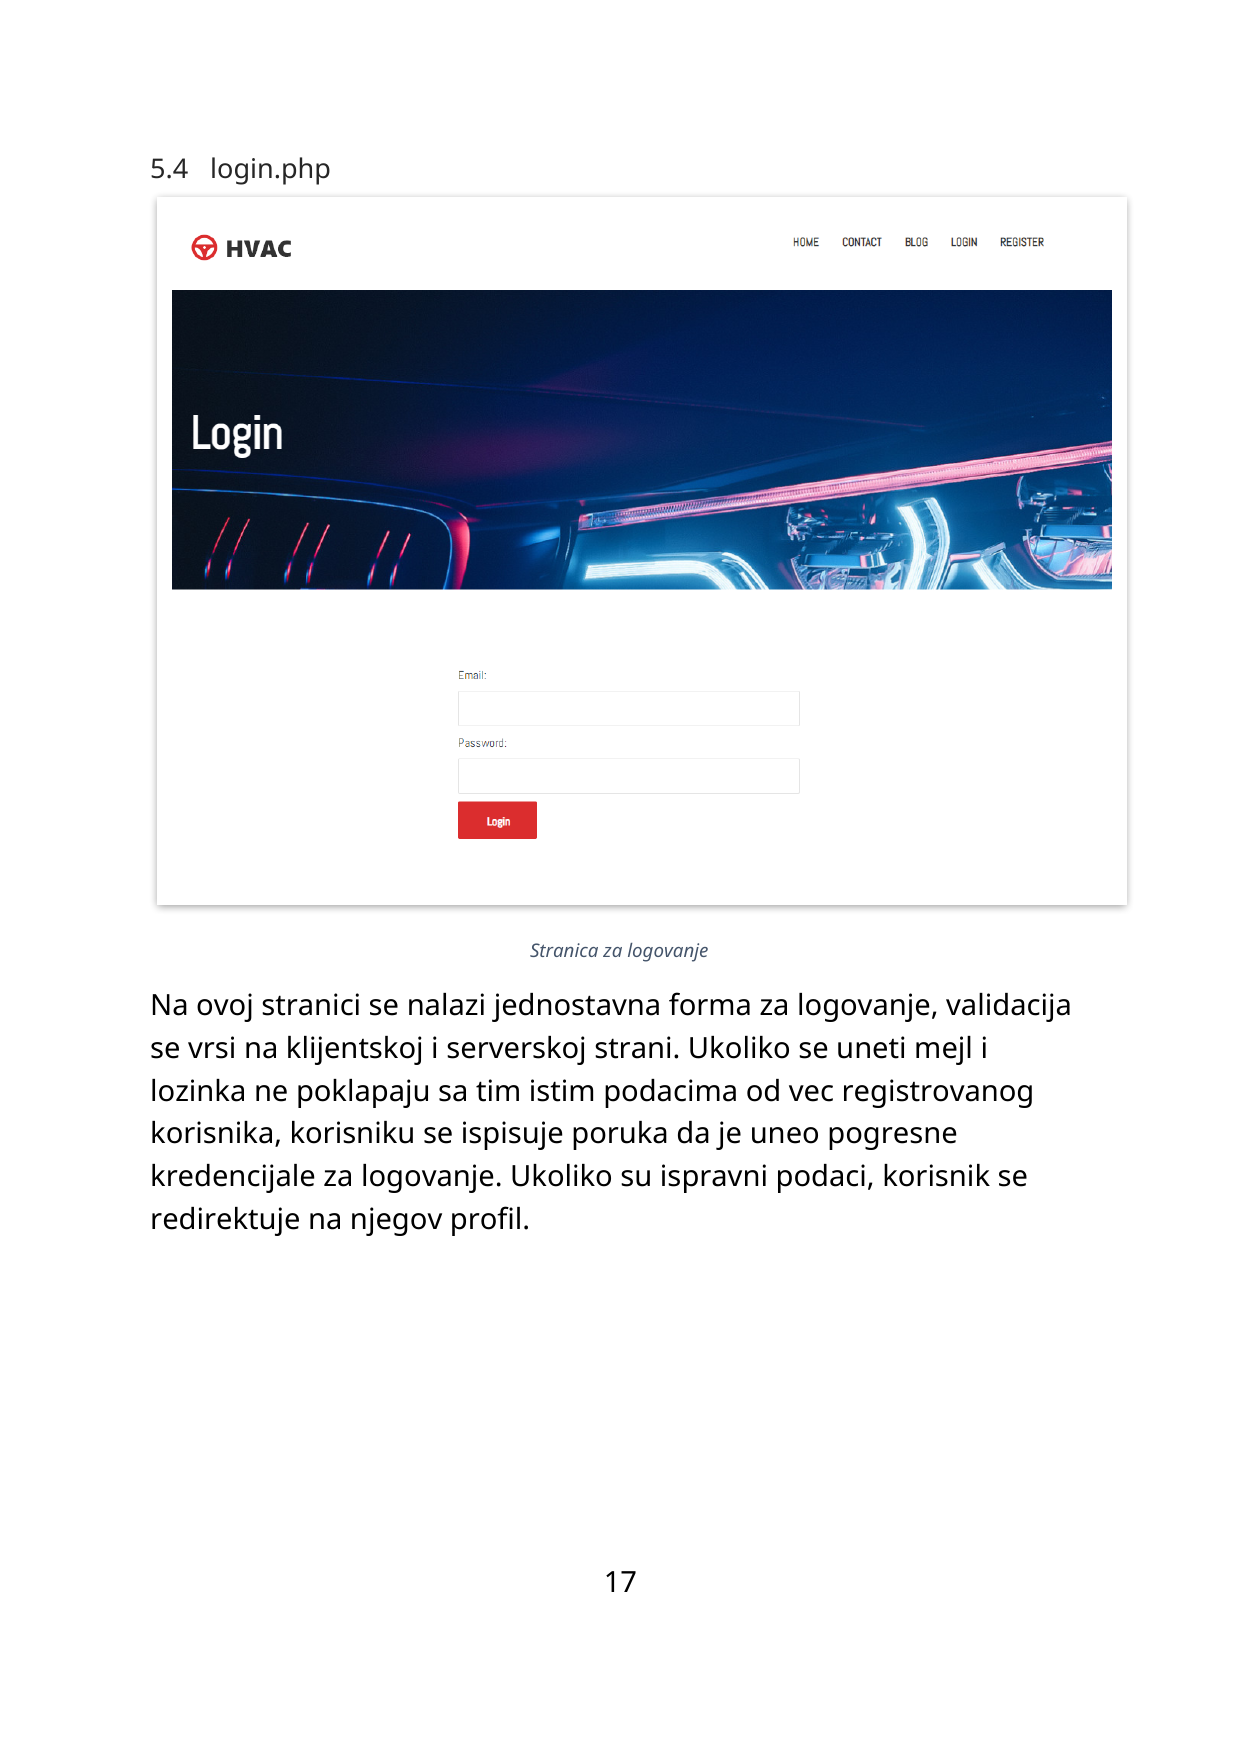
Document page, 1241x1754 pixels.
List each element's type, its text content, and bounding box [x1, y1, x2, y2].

text Na ovoj stranici se nalazi jednostavna forma za logovanje, validacija se vrsi na klijentskoj i serverskoj strani. Ukoliko se uneti mejl i lozinka ne poklapaju sa tim istim podacima od vec registrovanog korisnika, korisniku se ispisuje poruka da je uneo pogresne kredencijale za logovanje. Ukoliko su ispravni podaci, korisnik se redirektuje na njegov profil. [150, 984, 1090, 1238]
picture [172, 212, 1112, 890]
text Stranica za logovanje [150, 938, 1090, 963]
subtitle login.php [150, 150, 1090, 187]
